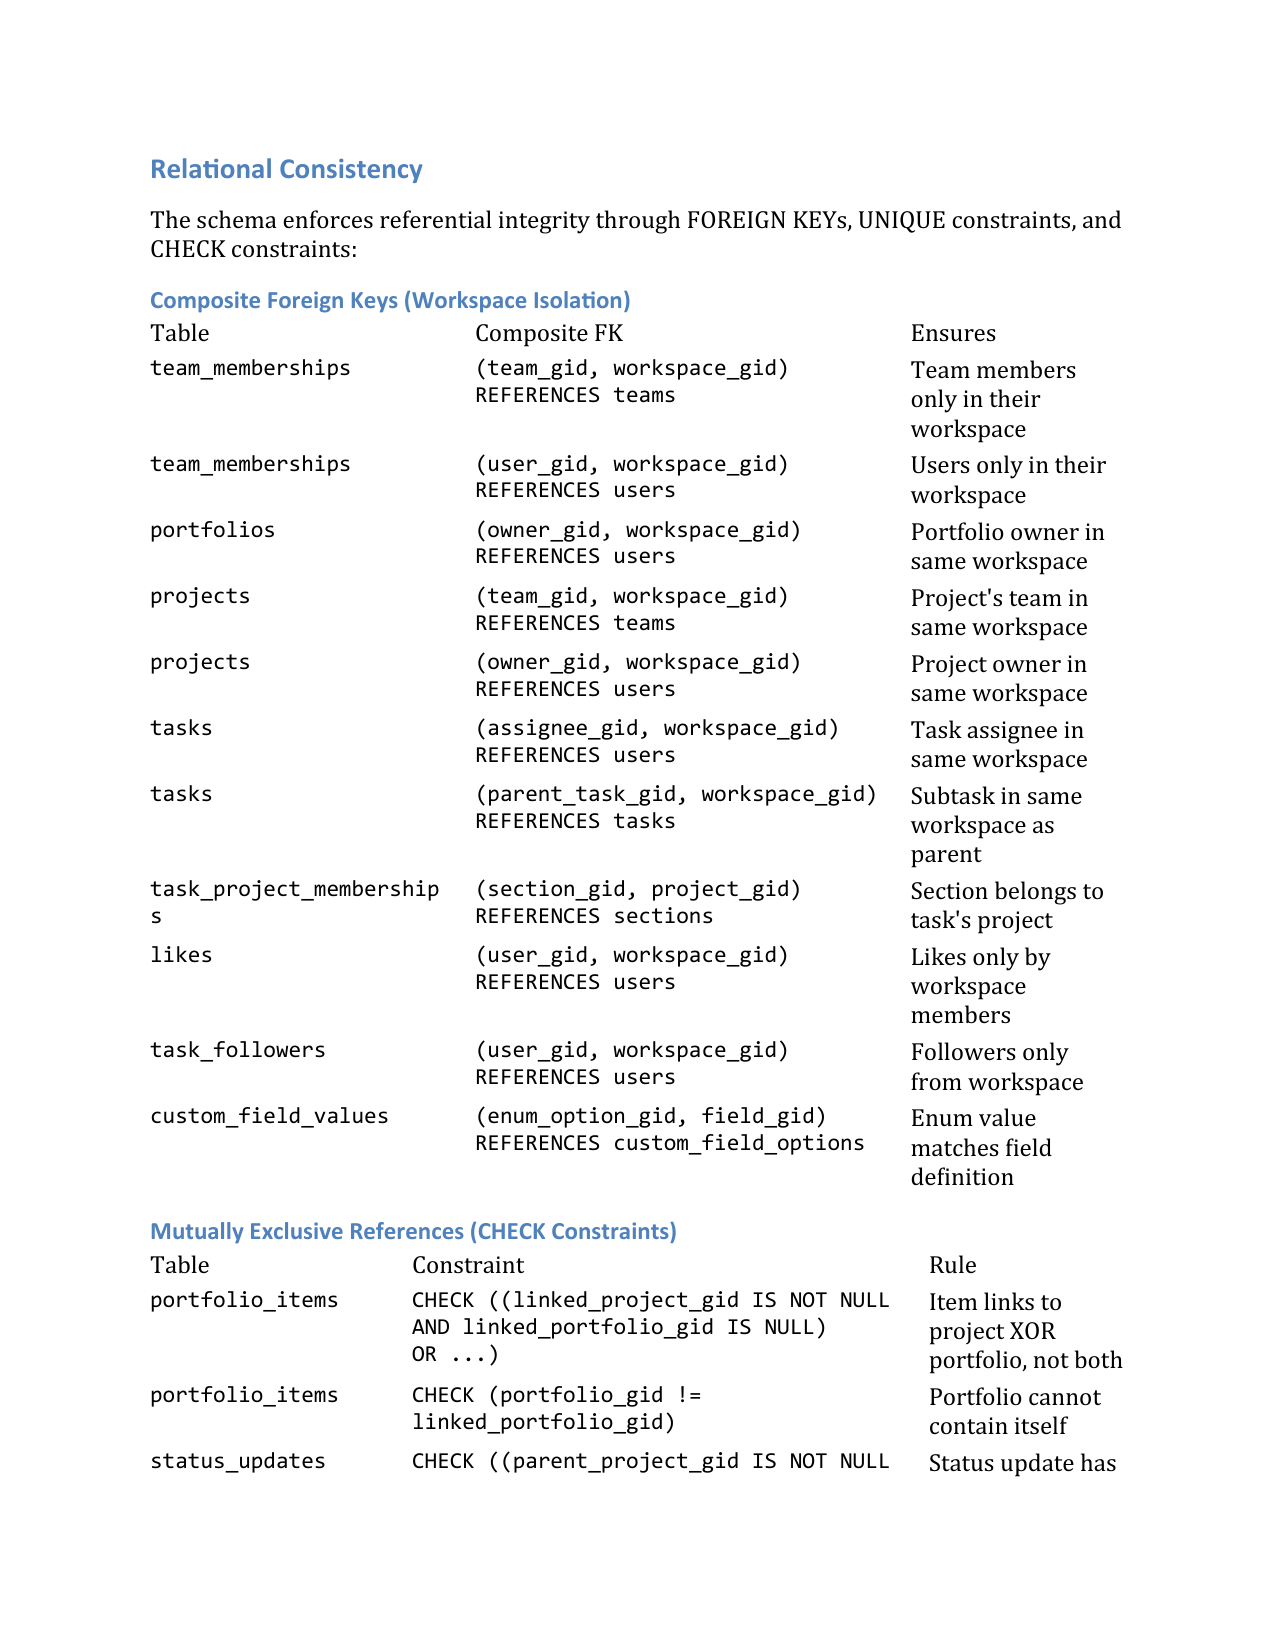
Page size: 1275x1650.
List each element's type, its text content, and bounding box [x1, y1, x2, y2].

table_cell Users only in their workspace [899, 446, 1136, 512]
table_cell tasks [139, 711, 463, 777]
table_cell likes [139, 938, 463, 1033]
table_cell portfolio_items [139, 1283, 401, 1378]
table_cell Task assignee in same workspace [899, 711, 1136, 777]
table_cell Followers only from workspace [899, 1033, 1136, 1099]
table_cell (owner_gid, workspace_gid) REFERENCES users [464, 513, 899, 578]
text The schema enforces referential integrity through FOREIGN KEYs, UNIQUE constraints, and CHECK constraints: [150, 204, 1125, 263]
table_cell CHECK ((linked_project_gid IS NOT NULL AND linked_portfolio_gid IS NULL) OR ...) [401, 1283, 917, 1378]
table_header Table [139, 1246, 401, 1283]
table_cell tasks [139, 777, 463, 872]
table_cell (team_gid, workspace_gid) REFERENCES teams [464, 579, 899, 644]
table_cell portfolio_items [139, 1378, 401, 1444]
table_header Rule [917, 1246, 1136, 1283]
subtitle Relational Consistency [150, 150, 1125, 186]
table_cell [401, 1444, 917, 1478]
table_header Composite FK [464, 314, 899, 351]
table_cell Enum value matches field definition [899, 1099, 1136, 1194]
subtitle Mutually Exclusive References (CHECK Constraints) [150, 1215, 1125, 1246]
table_cell (parent_task_gid, workspace_gid) REFERENCES tasks [464, 777, 899, 872]
table_cell Project's team in same workspace [899, 579, 1136, 644]
table_cell Section belongs to task's project [899, 872, 1136, 938]
table_cell portfolios [139, 513, 463, 578]
table_cell (user_gid, workspace_gid) REFERENCES users [464, 1033, 899, 1099]
table_cell team_memberships [139, 446, 463, 512]
table_cell task_project_memberships [139, 872, 463, 938]
table_header Table [139, 314, 463, 351]
table_cell team_memberships [139, 351, 463, 446]
table_cell custom_field_values [139, 1099, 463, 1194]
table_cell (owner_gid, workspace_gid) REFERENCES users [464, 645, 899, 711]
table_cell projects [139, 579, 463, 644]
table_cell task_followers [139, 1033, 463, 1099]
table_cell Portfolio cannot contain itself [917, 1378, 1136, 1444]
table_header Ensures [899, 314, 1136, 351]
table_cell (section_gid, project_gid) REFERENCES sections [464, 872, 899, 938]
table_cell Portfolio owner in same workspace [899, 513, 1136, 578]
table_cell (assignee_gid, workspace_gid) REFERENCES users [464, 711, 899, 777]
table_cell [917, 1444, 1136, 1478]
table_cell status_updates [139, 1444, 401, 1478]
table_cell (enum_option_gid, field_gid) REFERENCES custom_field_options [464, 1099, 899, 1194]
table_cell Likes only by workspace members [899, 938, 1136, 1033]
table_cell (user_gid, workspace_gid) REFERENCES users [464, 938, 899, 1033]
table_cell projects [139, 645, 463, 711]
table_cell (user_gid, workspace_gid) REFERENCES users [464, 446, 899, 512]
table_header Constraint [401, 1246, 917, 1283]
subtitle Composite Foreign Keys (Workspace Isolation) [150, 284, 1125, 314]
table_cell Team members only in their workspace [899, 351, 1136, 446]
table_cell CHECK (portfolio_gid != linked_portfolio_gid) [401, 1378, 917, 1444]
table_cell (team_gid, workspace_gid) REFERENCES teams [464, 351, 899, 446]
table_cell Item links to project XOR portfolio, not both [917, 1283, 1136, 1378]
table_cell Subtask in same workspace as parent [899, 777, 1136, 872]
table_cell Project owner in same workspace [899, 645, 1136, 711]
